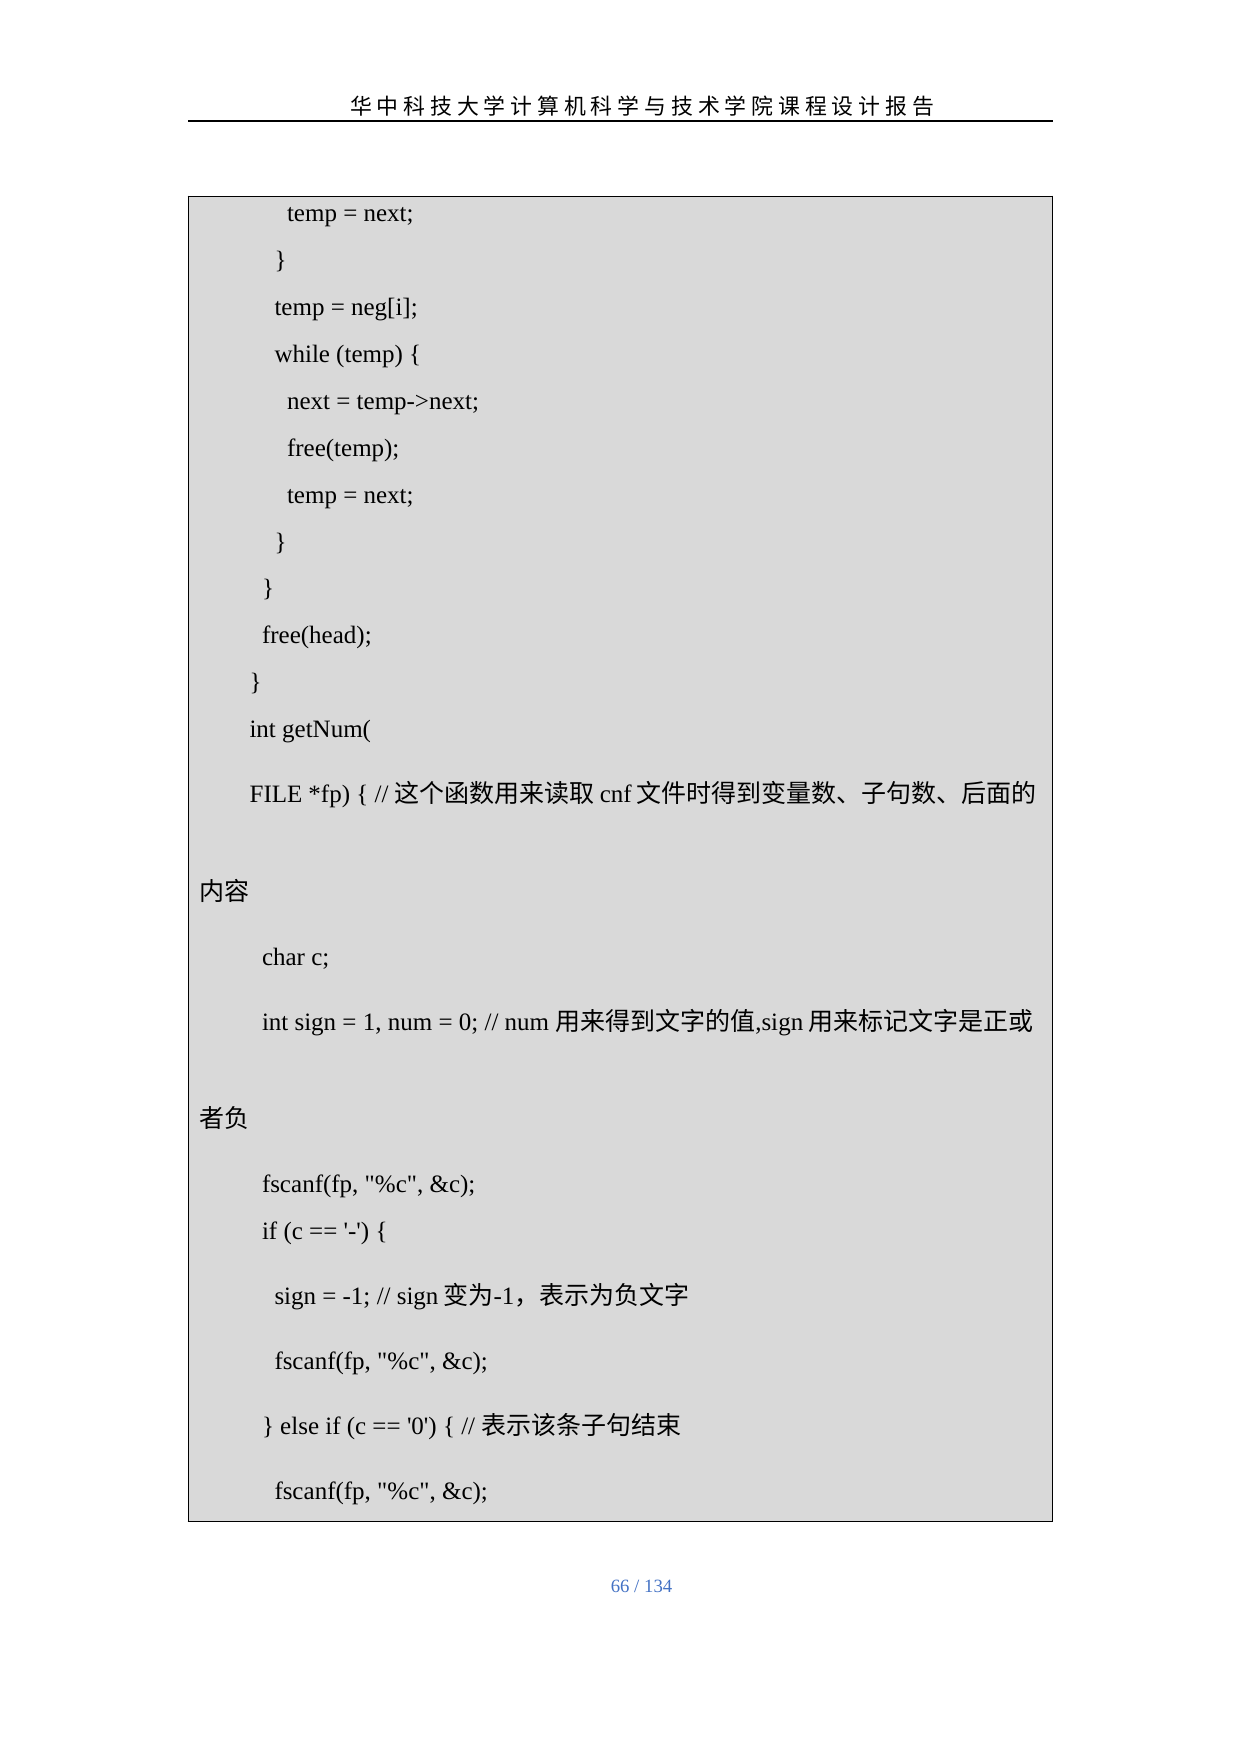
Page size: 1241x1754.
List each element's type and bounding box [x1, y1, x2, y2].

table_header [189, 197, 1052, 1521]
